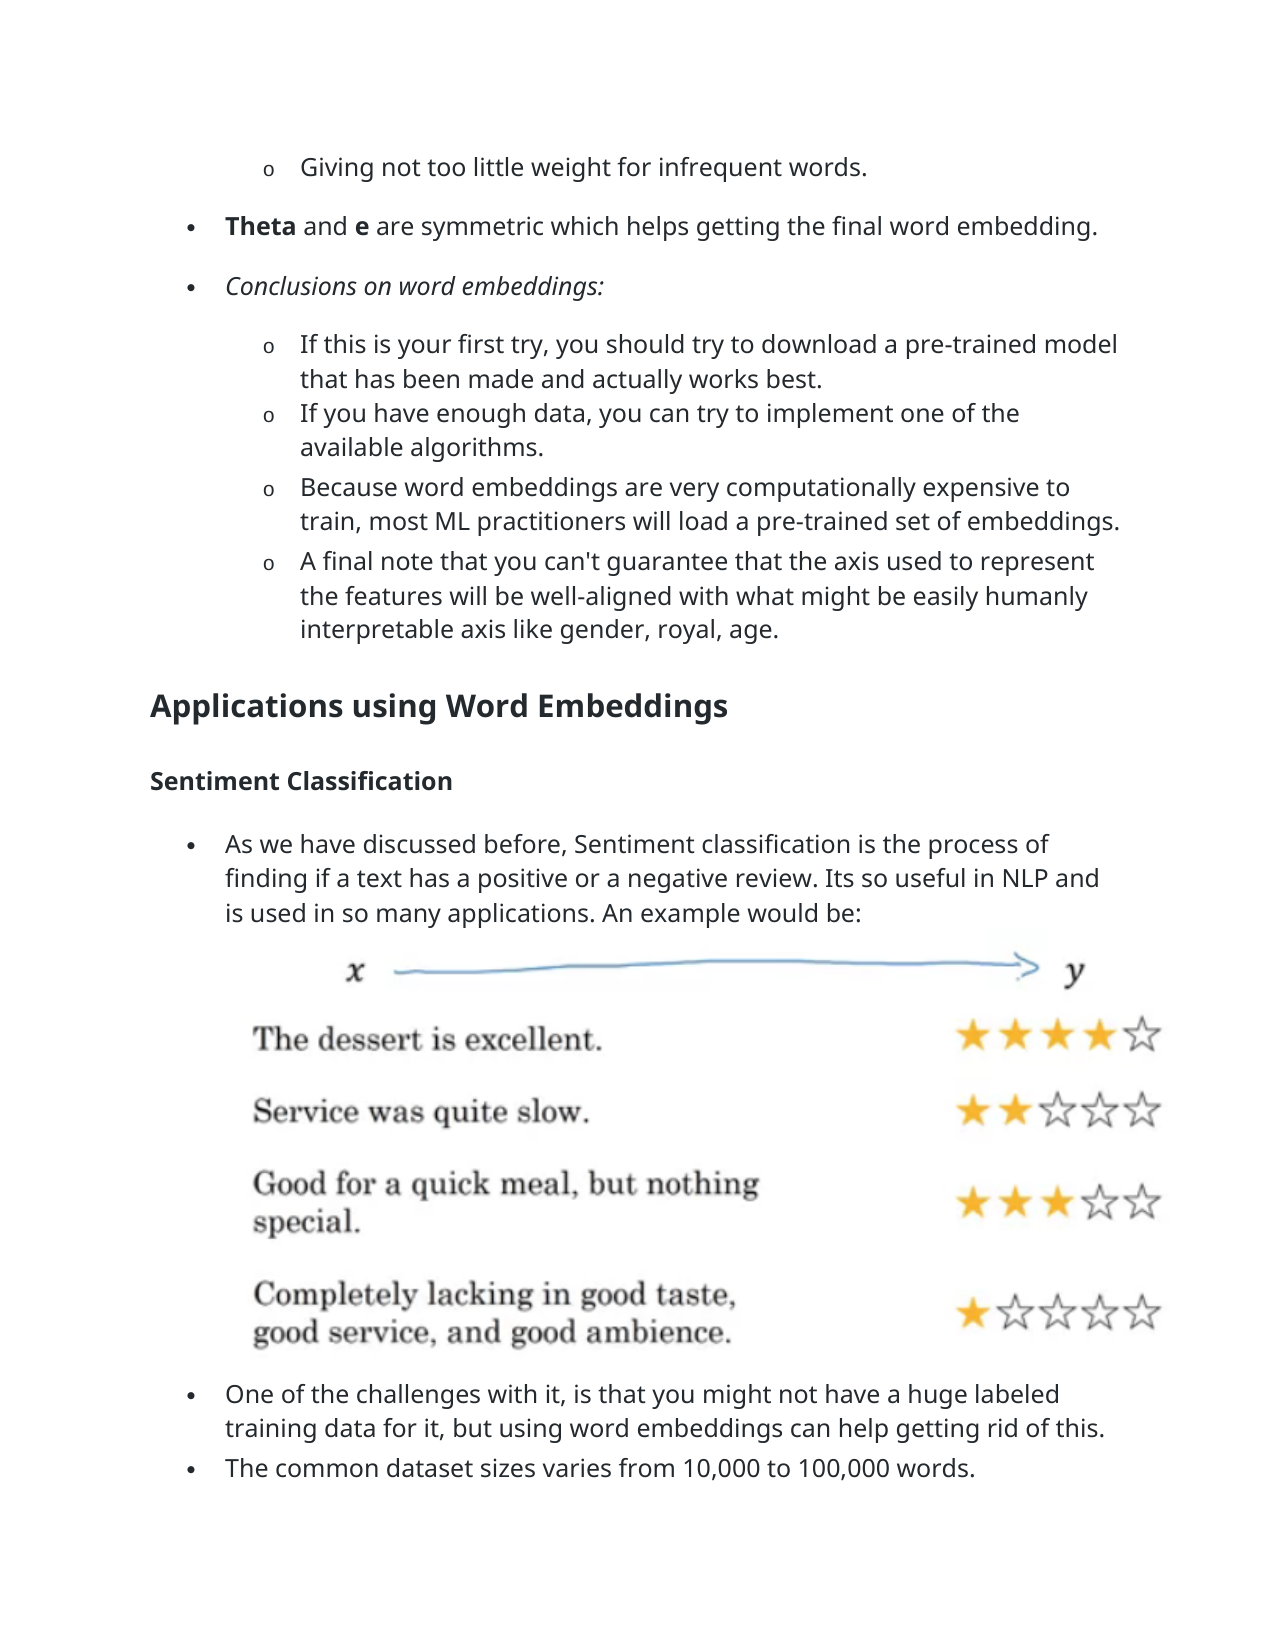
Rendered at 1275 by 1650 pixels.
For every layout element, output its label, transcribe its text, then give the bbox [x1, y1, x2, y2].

list Conclusions on word embeddings: [187, 268, 1125, 302]
list Because word embeddings are very computationally expensive to train, most ML practitioners will load a pre-trained set of embeddings. [262, 470, 1125, 538]
text Sentiment Classification [150, 764, 1125, 798]
list If you have enough data, you can try to implement one of the available algorithms. [262, 395, 1125, 463]
list The common dataset sizes varies from 10,000 to 100,000 words. [187, 1451, 1125, 1485]
list One of the challenges with it, is that you might not have a huge labeled training data for it, but using word embeddings can help getting rid of this. [187, 1376, 1125, 1444]
list A final note that you can't guarantee that the axis used to represent the features will be well-aligned with what might be easily humanly interpretable axis like gender, royal, age. [262, 544, 1125, 646]
text Applications using Word Embeddings [150, 684, 1125, 726]
list Theta and e are symmetric which helps getting the final word embedding. [187, 209, 1125, 243]
list Giving not too little weight for infrequent words. [262, 150, 1125, 184]
picture [225, 929, 1194, 1377]
list If this is your first try, you should try to download a pre-trained model that has been made and actually works best. [262, 327, 1125, 395]
